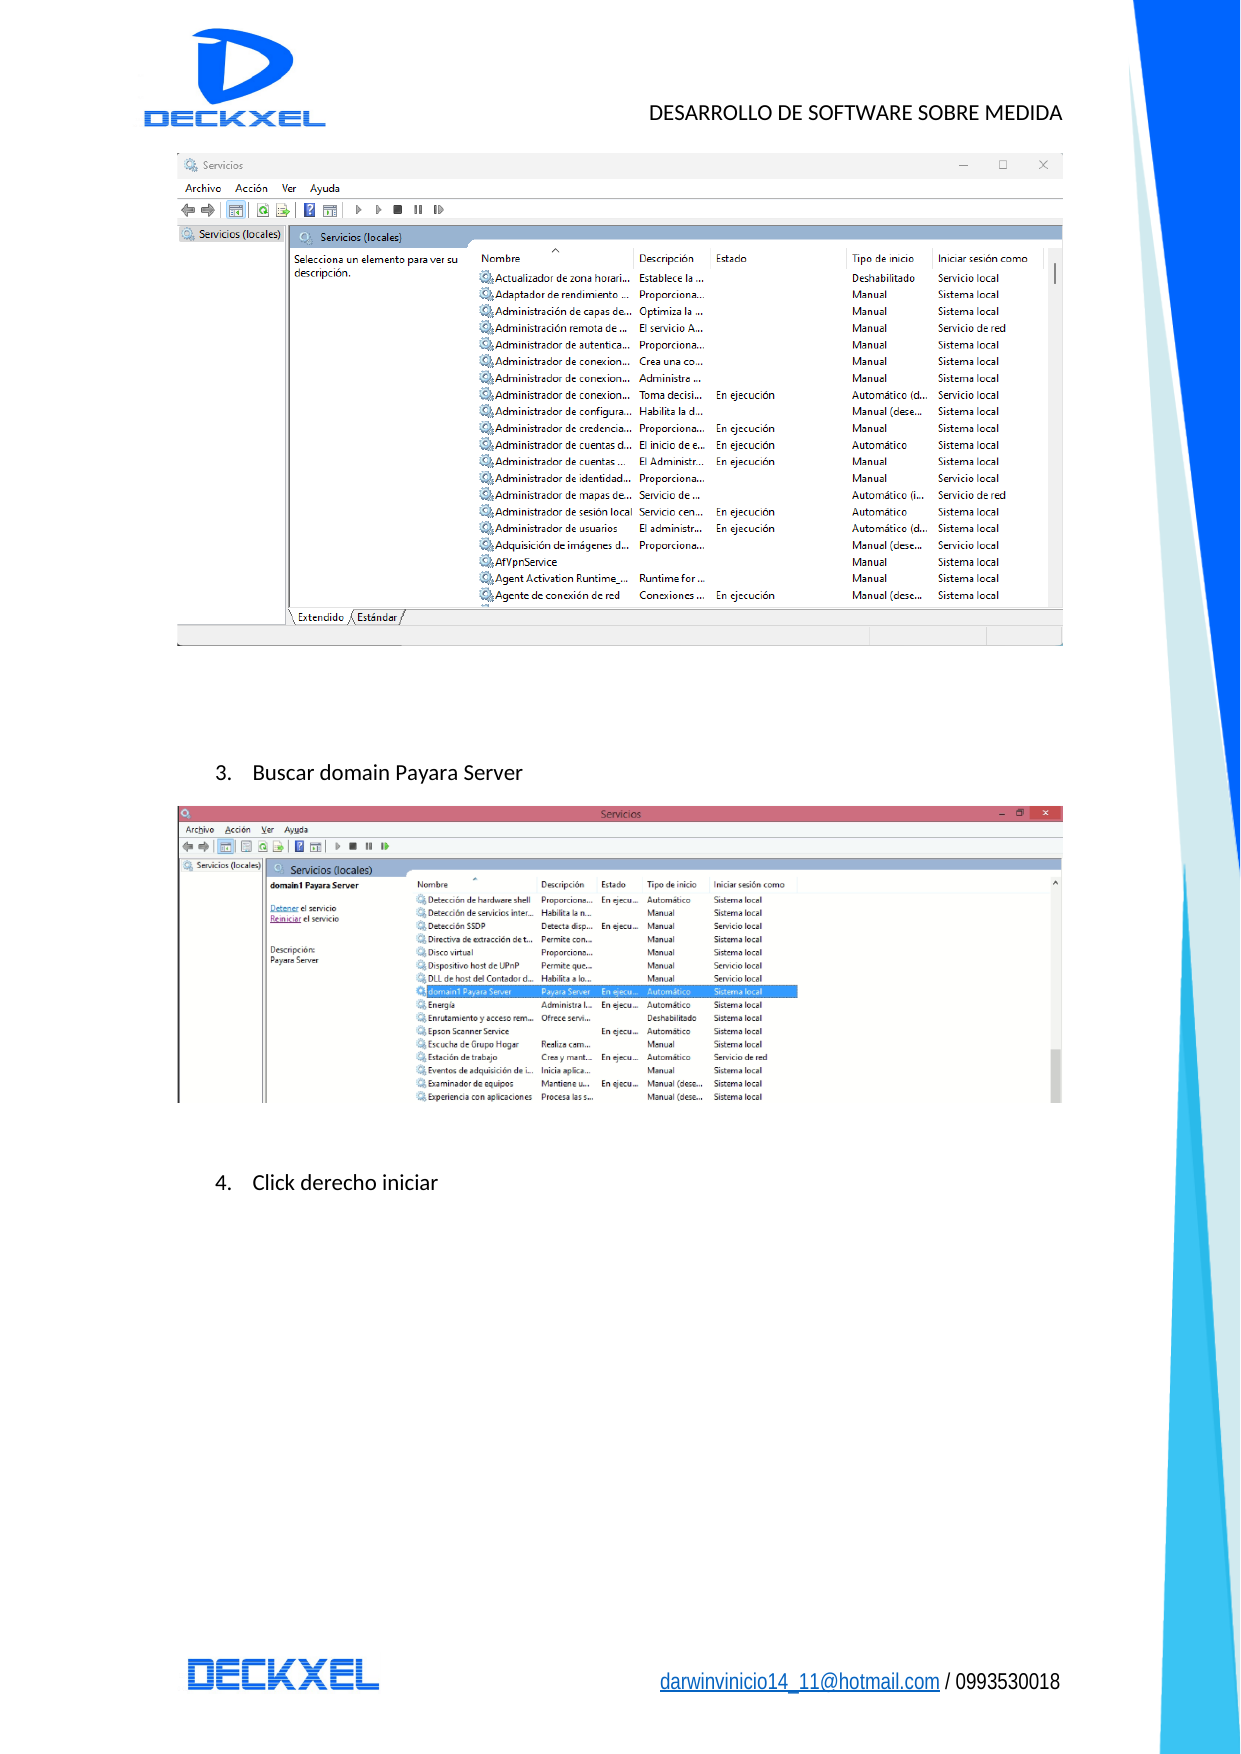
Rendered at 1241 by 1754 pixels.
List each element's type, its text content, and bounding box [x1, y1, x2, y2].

list Buscar domain Payara Server [215, 758, 1063, 786]
picture [132, 28, 327, 128]
picture [177, 1652, 381, 1695]
picture [177, 805, 1063, 1103]
picture [177, 153, 1063, 646]
list Click derecho iniciar [215, 1168, 1063, 1196]
picture [1128, 0, 1241, 1754]
